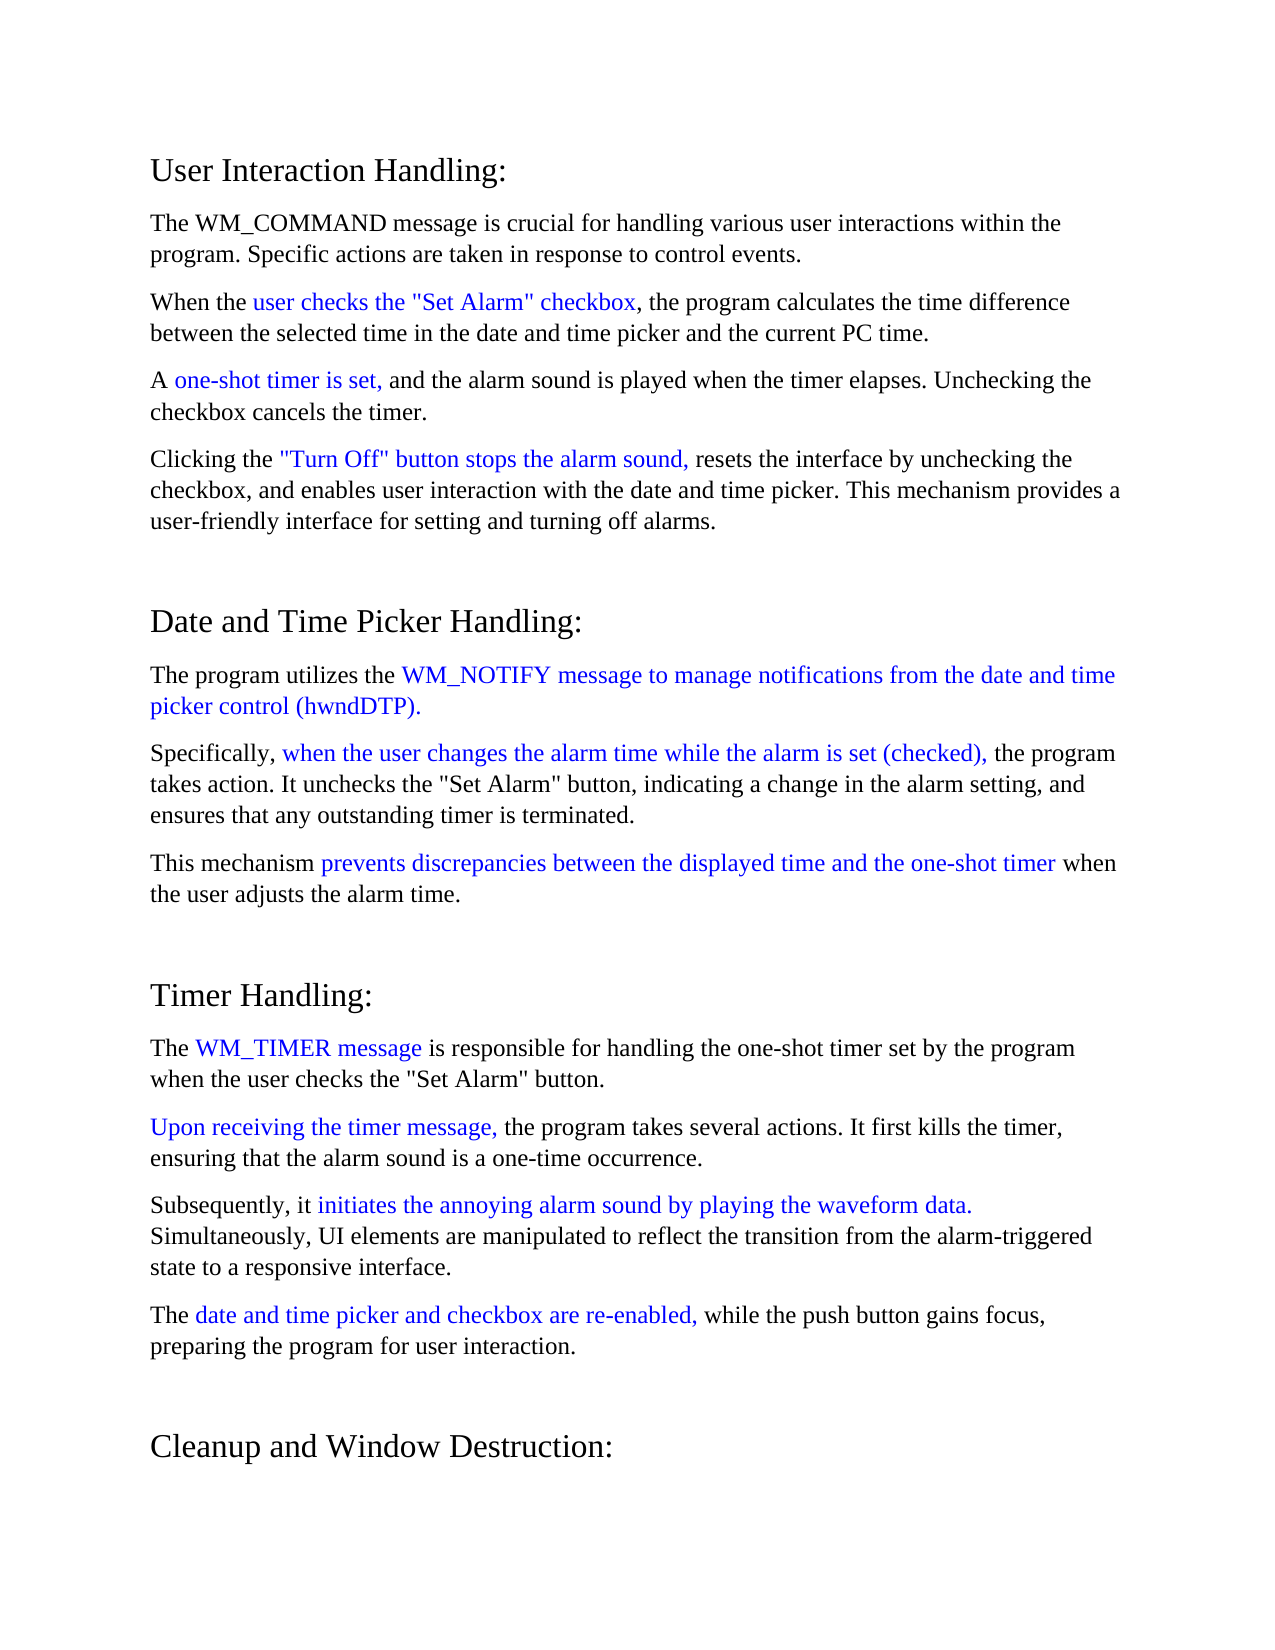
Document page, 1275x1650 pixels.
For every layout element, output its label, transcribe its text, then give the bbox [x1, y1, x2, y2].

text The WM_COMMAND message is crucial for handling various user interactions within the program. Specific actions are taken in response to control events. [150, 208, 1125, 268]
text When the user checks the "Set Alarm" checkbox, the program calculates the time difference between the selected time in the date and time picker and the current PC time. [150, 287, 1125, 347]
text Upon receiving the timer message, the program takes several actions. It first kills the timer, ensuring that the alarm sound is a one-time occurrence. [150, 1112, 1125, 1171]
text This mechanism prevents discrepancies between the displayed time and the one-shot timer when the user adjusts the alarm time. [150, 848, 1125, 908]
text Specifically, when the user changes the alarm time while the alarm is set (checked), the program takes action. It unchecks the "Set Alarm" button, indicating a change in the alarm setting, and ensures that any outstanding timer is terminated. [150, 738, 1125, 829]
text The date and time picker and checkbox are re-enabled, while the push button gains focus, preparing the program for user interaction. [150, 1300, 1125, 1360]
text User Interaction Handling: [150, 150, 1125, 188]
text Date and Time Picker Handling: [150, 602, 1125, 640]
text The WM_TIMER message is responsible for handling the one-shot timer set by the program when the user checks the "Set Alarm" button. [150, 1033, 1125, 1093]
text The program utilizes the WM_NOTIFY message to manage notifications from the date and time picker control (hwndDTP). [150, 660, 1125, 719]
text Subsequently, it initiates the annoying alarm sound by playing the waveform data. Simultaneously, UI elements are manipulated to reflect the transition from the alarm-triggered state to a responsive interface. [150, 1190, 1125, 1281]
text Clicking the "Turn Off" button stops the alarm sound, resets the interface by unchecking the checkbox, and enables user interaction with the date and time picker. This mechanism provides a user-friendly interface for setting and turning off alarms. [150, 444, 1125, 535]
text A one-shot timer is set, and the alarm sound is played when the timer elapses. Unchecking the checkbox cancels the timer. [150, 366, 1125, 425]
text Cleanup and Window Destruction: [150, 1427, 1125, 1465]
text Timer Handling: [150, 975, 1125, 1013]
